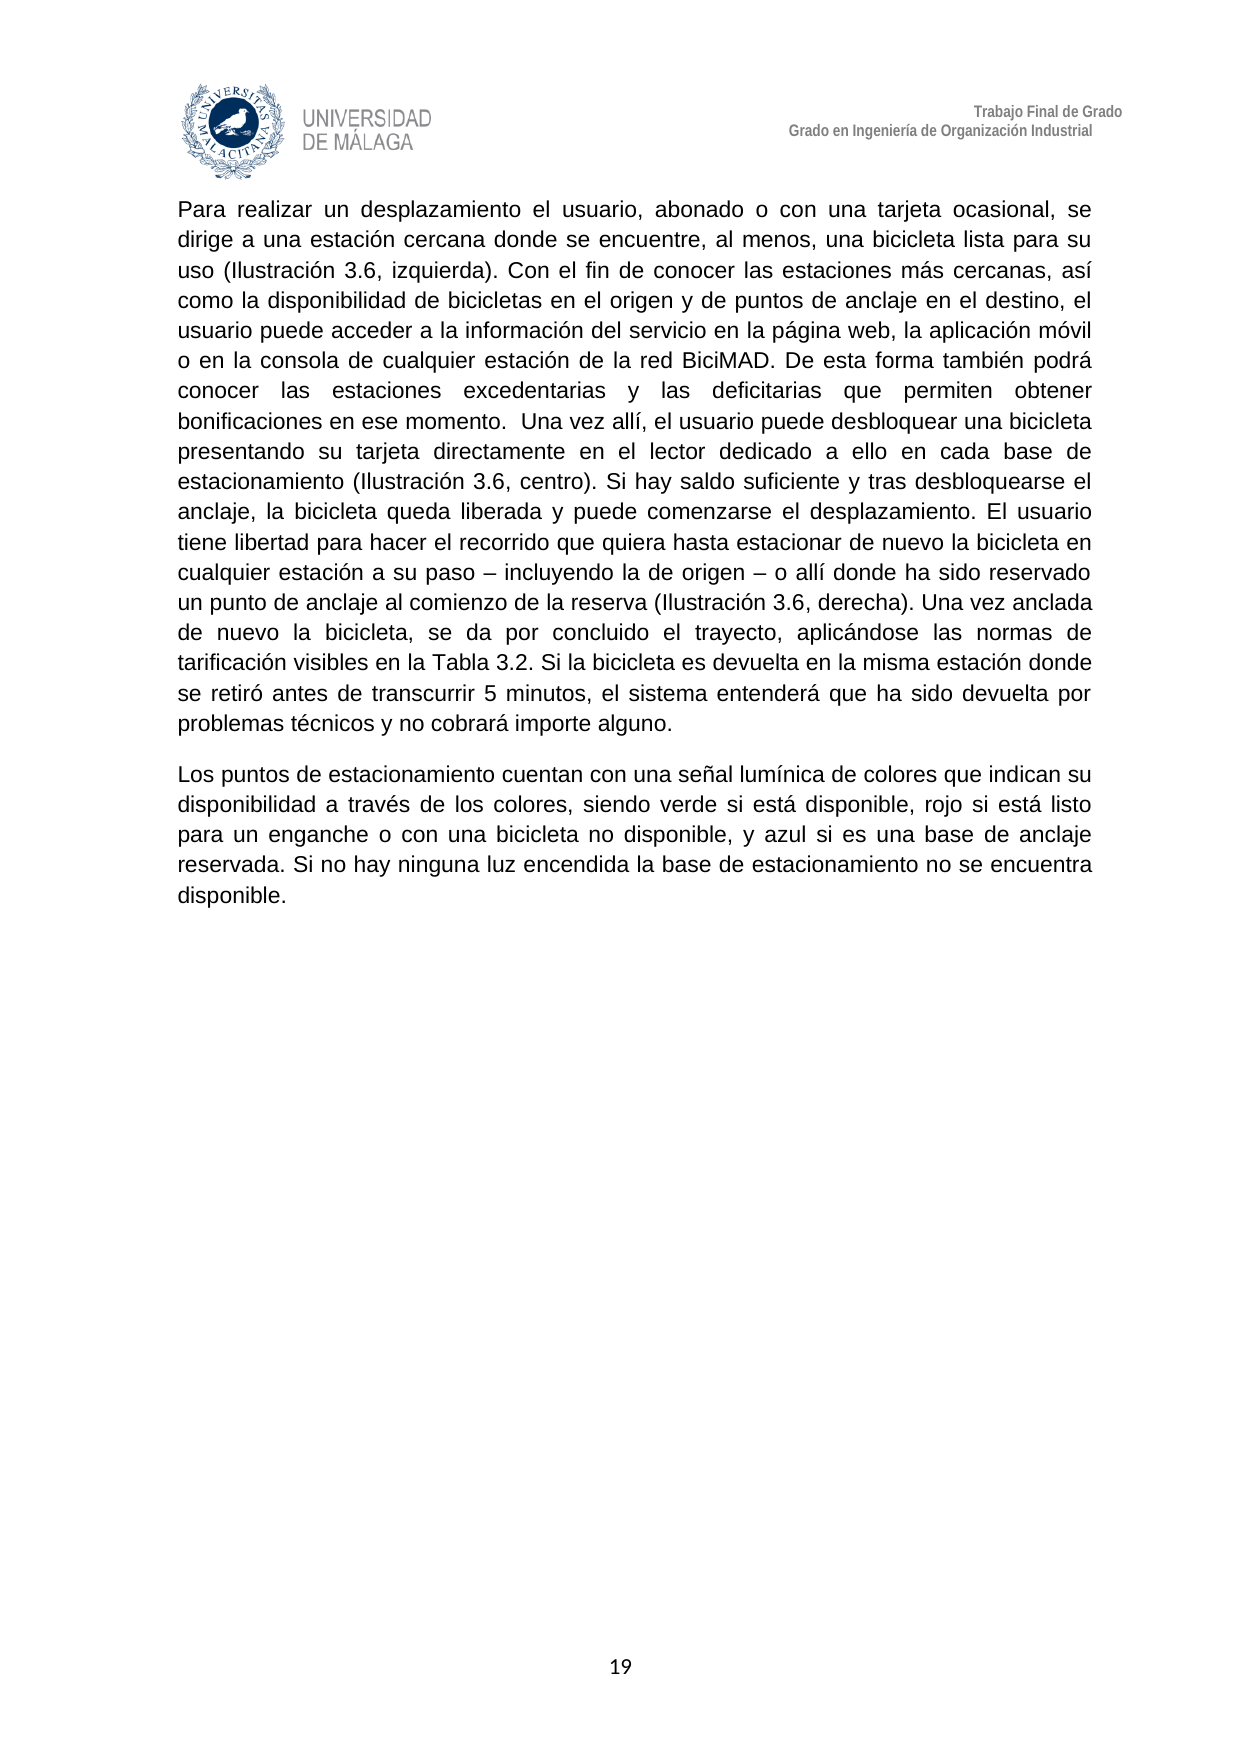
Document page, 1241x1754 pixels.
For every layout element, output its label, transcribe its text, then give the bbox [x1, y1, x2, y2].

text Los puntos de estacionamiento cuentan con una señal lumínica de colores que indican su disponibilidad a través de los colores, siendo verde si está disponible, rojo si está listo para un enganche o con una bicicleta no disponible, y azul si es una base de anclaje reservada. Si no hay ninguna luz encendida la base de estacionamiento no se encuentra disponible. [177, 761, 1093, 908]
text Para realizar un desplazamiento el usuario, abonado o con una tarjeta ocasional, se dirige a una estación cercana donde se encuentre, al menos, una bicicleta lista para su uso (Ilustración 3.6, izquierda). Con el fin de conocer las estaciones más cercanas, así como la disponibilidad de bicicletas en el origen y de puntos de anclaje en el destino, el usuario puede acceder a la información del servicio en la página web, la aplicación móvil o en la consola de cualquier estación de la red BiciMAD. De esta forma también podrá conocer las estaciones excedentarias y las deficitarias que permiten obtener bonificaciones en ese momento. Una vez allí, el usuario puede desbloquear una bicicleta presentando su tarjeta directamente en el lector dedicado a ello en cada base de estacionamiento (Ilustración 3.6, centro). Si hay saldo suficiente y tras desbloquearse el anclaje, la bicicleta queda liberada y puede comenzarse el desplazamiento. El usuario tiene libertad para hacer el recorrido que quiera hasta estacionar de nuevo la bicicleta en cualquier estación a su paso – incluyendo la de origen – o allí donde ha sido reservado un punto de anclaje al comienzo de la reserva (Ilustración 3.6, derecha). Una vez anclada de nuevo la bicicleta, se da por concluido el trayecto, aplicándose las normas de tarificación visibles en la Tabla 3.2. Si la bicicleta es devuelta en la misma estación donde se retiró antes de transcurrir 5 minutos, el sistema entenderá que ha sido devuelta por problemas técnicos y no cobrará importe alguno. [177, 196, 1093, 736]
picture [176, 73, 444, 185]
